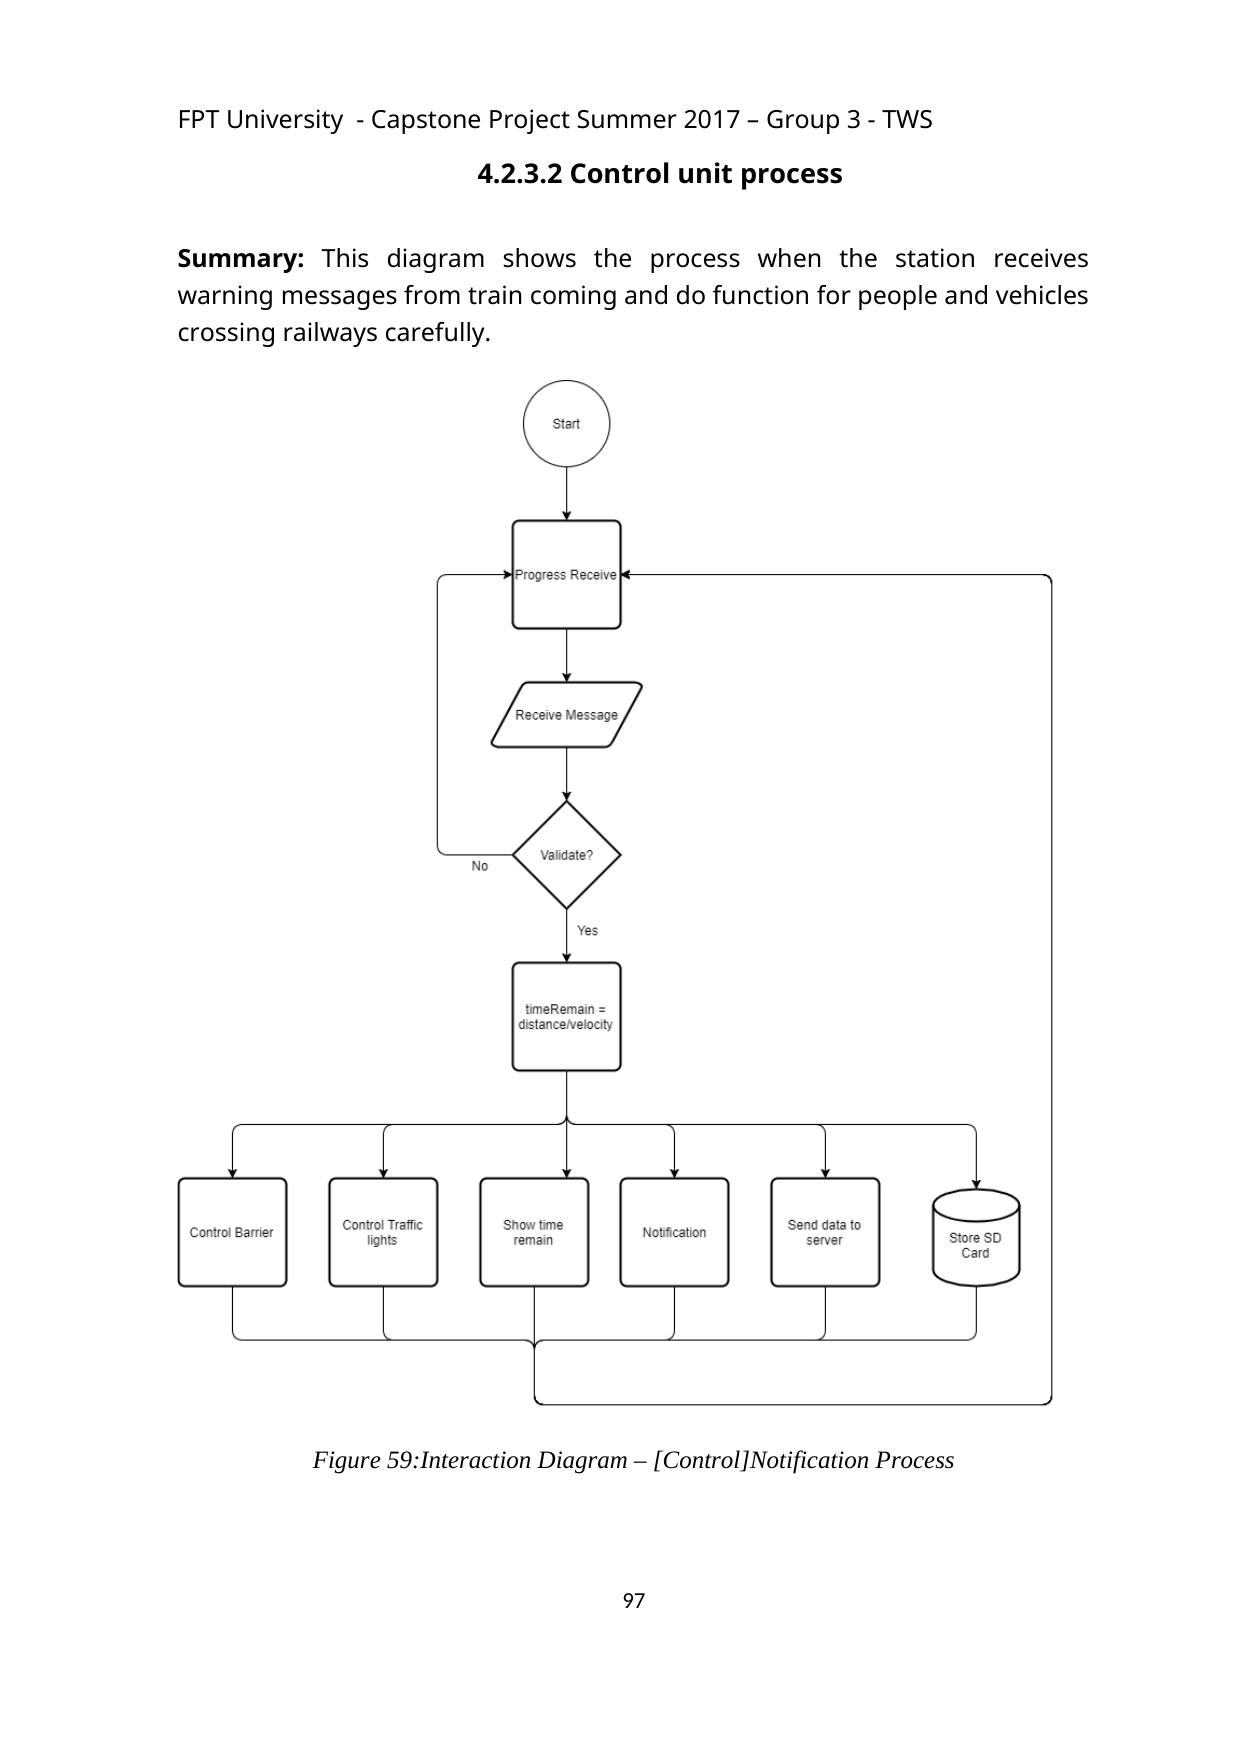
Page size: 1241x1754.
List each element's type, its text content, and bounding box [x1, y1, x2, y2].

text Summary: This diagram shows the process when the station receives warning messages from train coming and do function for people and vehicles crossing railways carefully. [177, 241, 1090, 348]
subtitle 4.2.3.2 Control unit process [477, 154, 1090, 191]
text Figure 59:Interaction Diagram – [Control]Notification Process [177, 1445, 1090, 1474]
picture [177, 380, 1061, 1414]
